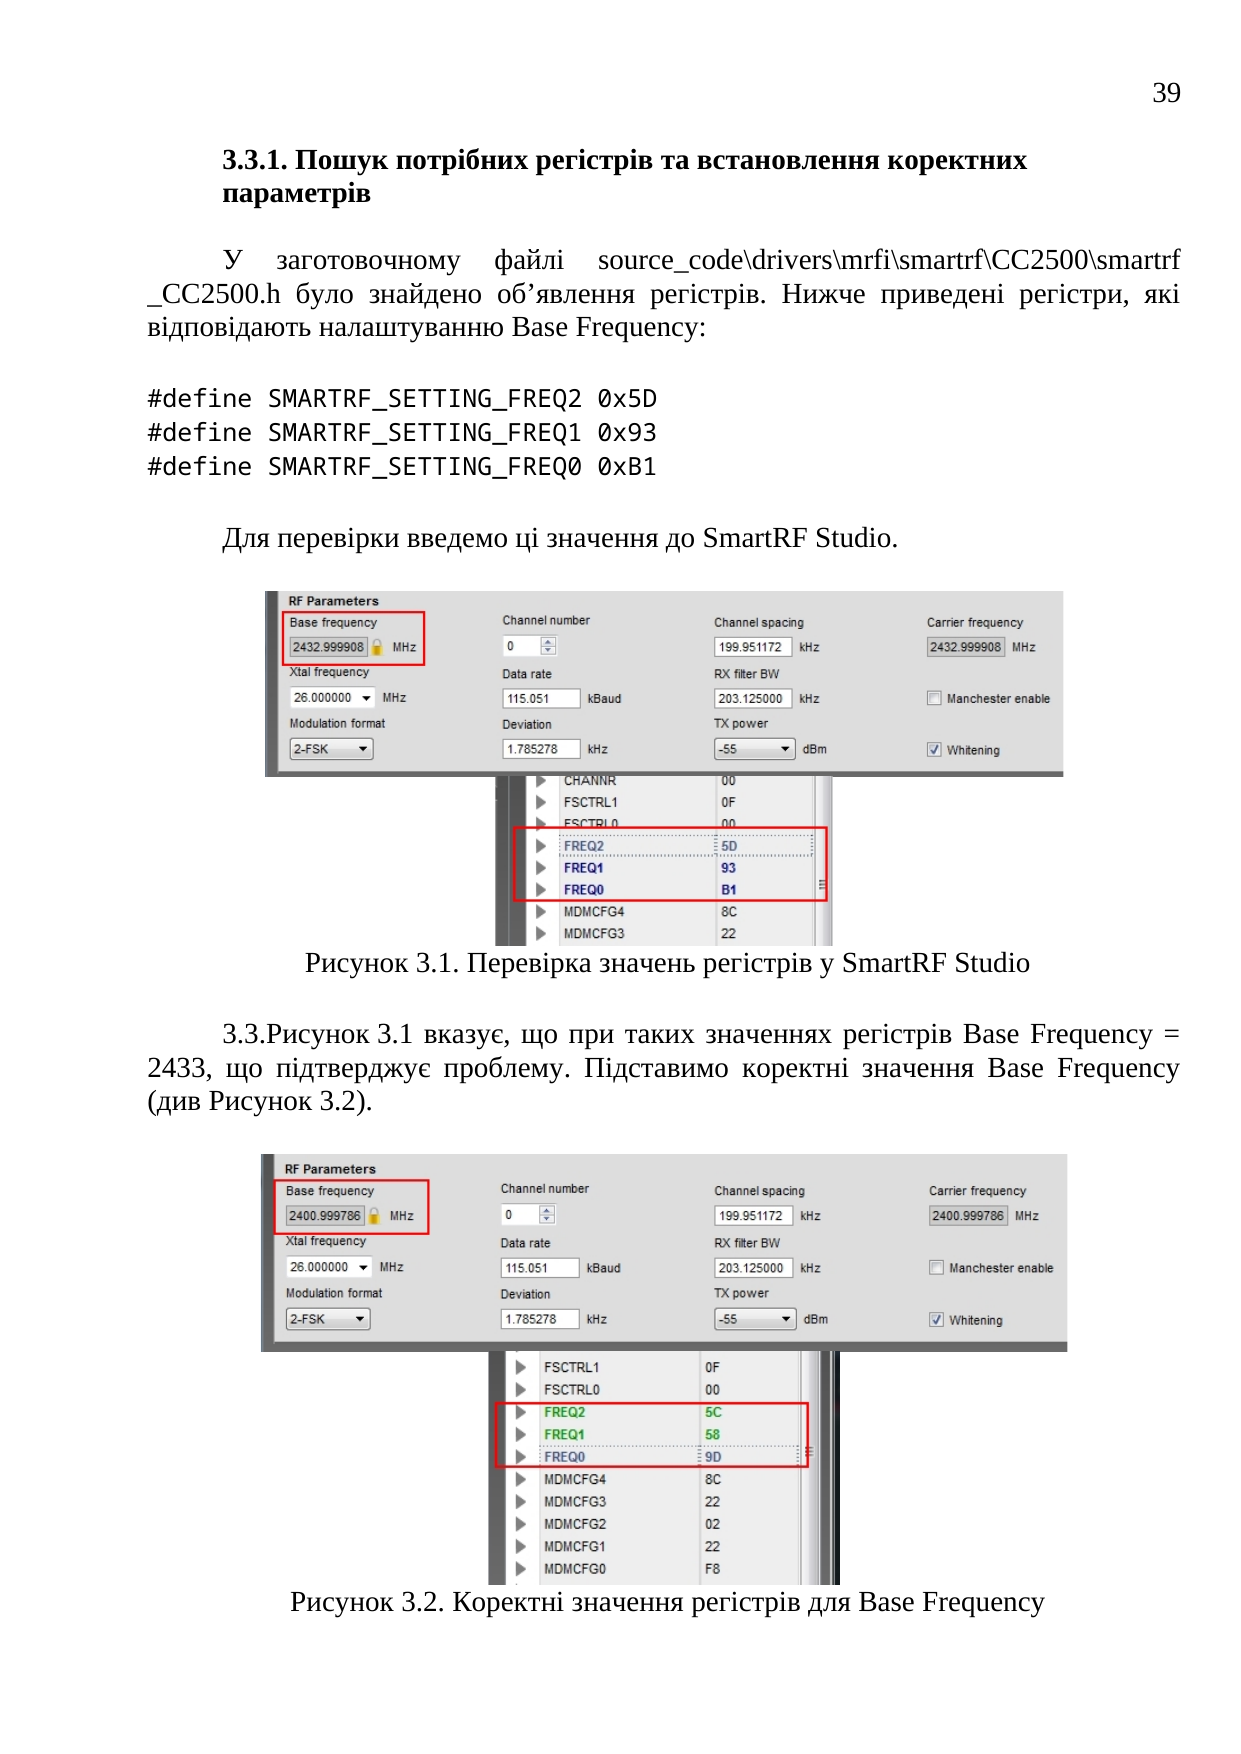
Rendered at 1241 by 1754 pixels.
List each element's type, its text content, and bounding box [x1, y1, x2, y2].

text Рисунок 3.9 вказує, що при таких значеннях регістрів Base Frequency = 2433, що підтверджує проблему. Підставимо коректні значення Base Frequency (див рисунок 3.10). [147, 1016, 1181, 1117]
text #define SMARTRF_SETTING_FREQ1 0x93 [147, 415, 1181, 449]
text У заготовочному файлі source_code\drivers\mrfi\smartrf\CC2500\smartrf _CC2500.h було знайдено об’явлення регістрів. Нижче приведені регістри, які відповідають налаштуванню Base Frequency: [147, 242, 1181, 343]
text #define SMARTRF_SETTING_FREQ0 0xB1 [147, 449, 1181, 483]
text #define SMARTRF_SETTING_FREQ2 0x5D [147, 381, 1181, 415]
text Для перевірки введемо ці значення до SmartRF Studio. [147, 520, 1181, 554]
list Пошук потрібних регістрів та встановлення коректних параметрів [222, 142, 1181, 209]
text Перевірка значень регістрів у SmartRF Studio [88, 945, 1181, 979]
text Коректні значення регістрів для Base Frequency [88, 1584, 1181, 1618]
picture [260, 1154, 1068, 1585]
picture [265, 591, 1064, 946]
